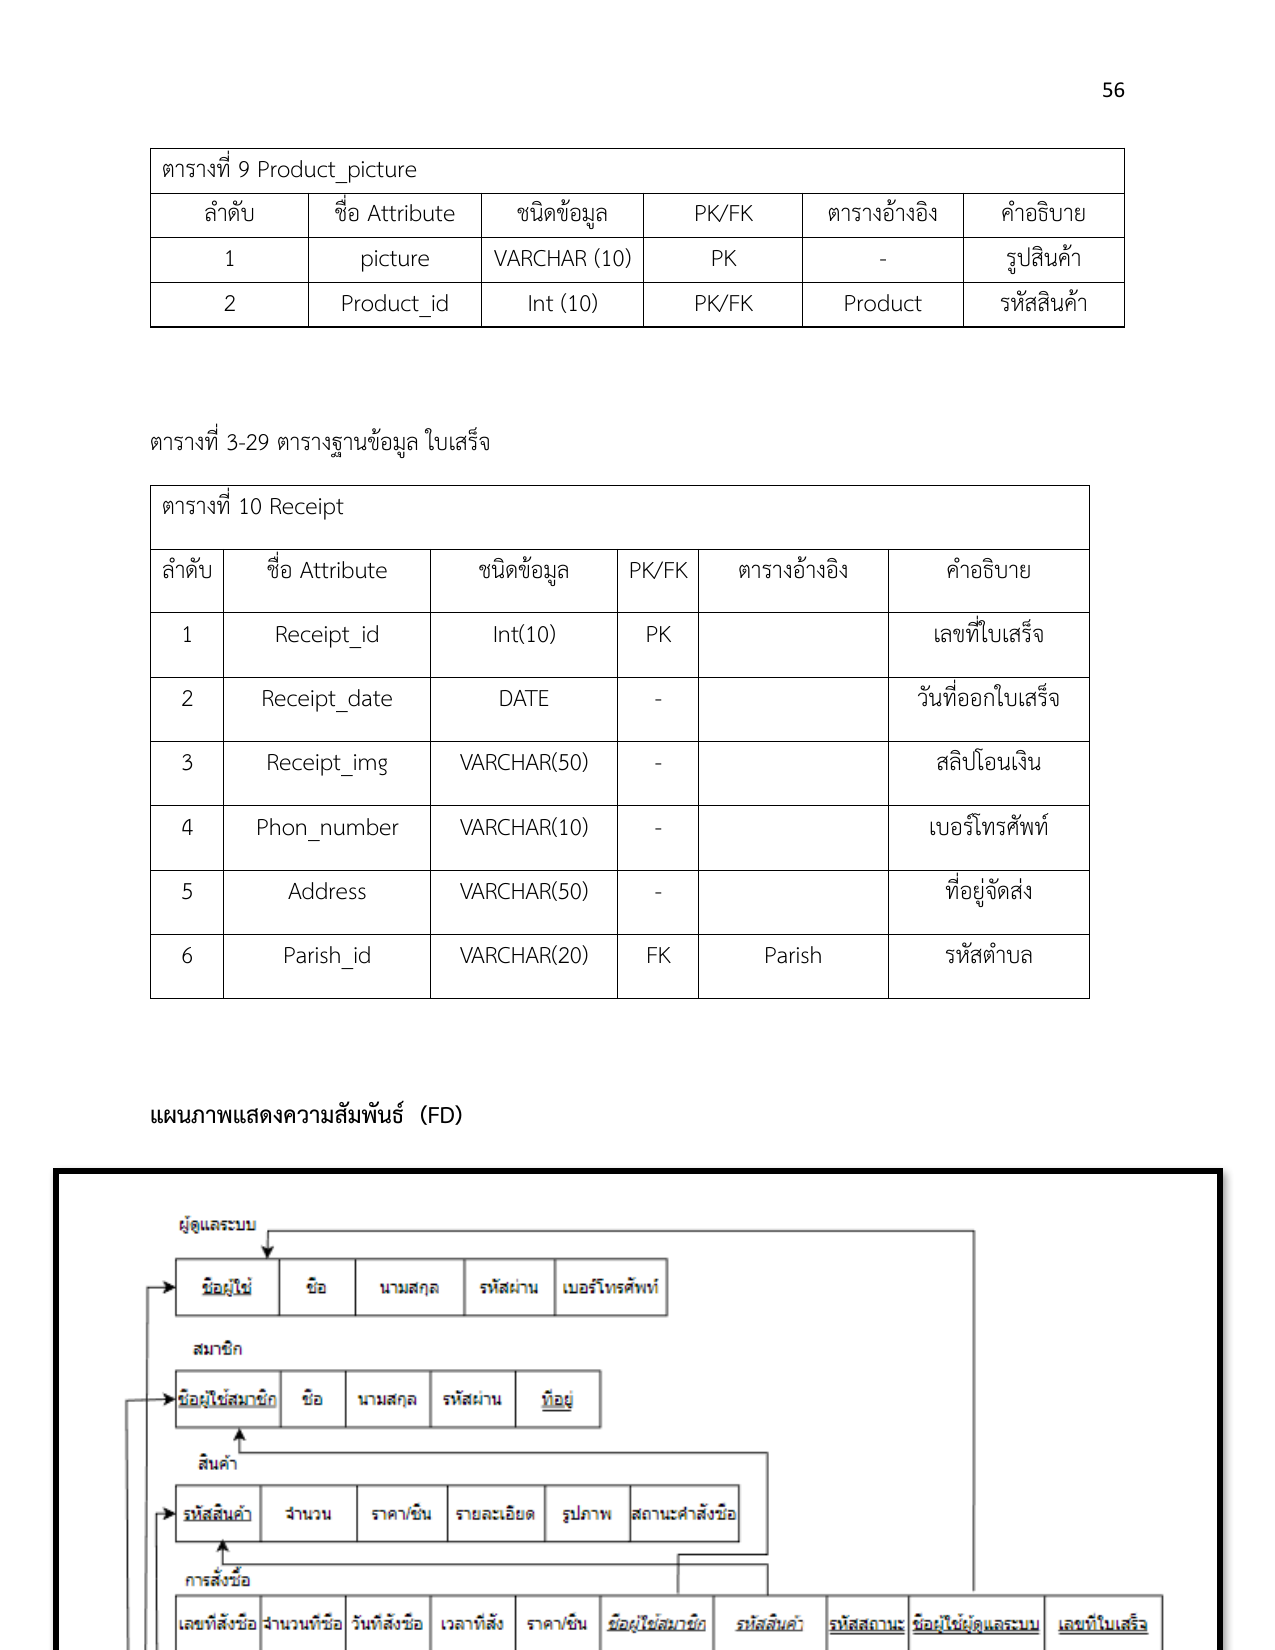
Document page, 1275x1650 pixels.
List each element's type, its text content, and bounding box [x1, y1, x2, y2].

table_cell เบอร์โทรศัพท์ [889, 806, 1089, 870]
table_cell ที่อยู่จัดส่ง [889, 871, 1089, 934]
table_cell Int(10) [431, 613, 617, 677]
table_cell Int (10) [482, 283, 643, 326]
table_header ตารางที่ 10 Receipt [151, 486, 1089, 549]
table_cell - [803, 238, 963, 282]
table_cell - [618, 742, 698, 805]
table_cell Receipt_id [224, 613, 430, 677]
table_cell 4 [151, 806, 223, 870]
table_cell VARCHAR(50) [431, 871, 617, 934]
table_cell Parish [699, 935, 888, 998]
table_cell Receipt_date [224, 678, 430, 741]
table_cell รูปสินค้า [964, 238, 1124, 282]
table_header ตารางที่ 9 Product_picture [151, 149, 1124, 192]
table_cell ตารางอ้างอิง [803, 194, 963, 237]
table_cell รหัสสินค้า [964, 283, 1124, 326]
table_cell 2 [151, 678, 223, 741]
text ตารางที่ 3-29 ตารางฐานข้อมูล ใบเสร็จ [150, 422, 1125, 465]
table_cell [699, 806, 888, 870]
table_cell 2 [151, 283, 308, 326]
table_cell ชื่อ Attribute [224, 550, 430, 612]
table_cell picture [309, 238, 481, 282]
table_cell - [618, 871, 698, 934]
table_cell VARCHAR(50) [431, 742, 617, 805]
table_cell [699, 742, 888, 805]
table_cell DATE [431, 678, 617, 741]
table_cell คำอธิบาย [964, 194, 1124, 237]
table_cell Parish_id [224, 935, 430, 998]
table_cell 5 [151, 871, 223, 934]
table_cell VARCHAR(10) [431, 806, 617, 870]
table_cell ชนิดข้อมูล [482, 194, 643, 237]
table_cell Product_id [309, 283, 481, 326]
table_cell [699, 678, 888, 741]
table_cell 3 [151, 742, 223, 805]
table_cell - [618, 678, 698, 741]
table_cell 6 [151, 935, 223, 998]
table_cell FK [618, 935, 698, 998]
table_cell PK/FK [644, 283, 802, 326]
table_cell PK [618, 613, 698, 677]
table_cell วันที่ออกใบเสร็จ [889, 678, 1089, 741]
table_cell ลำดับ [151, 194, 308, 237]
table_cell - [618, 806, 698, 870]
table_cell PK/FK [644, 194, 802, 237]
table_cell สลิปโอนเงิน [889, 742, 1089, 805]
table_cell 1 [151, 613, 223, 677]
table_cell Product [803, 283, 963, 326]
table_cell VARCHAR (10) [482, 238, 643, 282]
table_cell Phon_number [224, 806, 430, 870]
table_cell คำอธิบาย [889, 550, 1089, 612]
table_cell ลำดับ [151, 550, 223, 612]
table_cell Address [224, 871, 430, 934]
picture [59, 1174, 1217, 1650]
table_cell เลขที่ใบเสร็จ [889, 613, 1089, 677]
table_cell 1 [151, 238, 308, 282]
table_cell PK/FK [618, 550, 698, 612]
table_cell [699, 613, 888, 677]
table_cell VARCHAR(20) [431, 935, 617, 998]
table_cell ตารางอ้างอิง [699, 550, 888, 612]
table_cell PK [644, 238, 802, 282]
table_cell ชื่อ Attribute [309, 194, 481, 237]
table_cell รหัสตำบล [889, 935, 1089, 998]
table_cell [699, 871, 888, 934]
table_cell ชนิดข้อมูล [431, 550, 617, 612]
text แผนภาพแสดงความสัมพันธ์ (FD) [150, 1095, 1125, 1138]
table_cell Receipt_img [224, 742, 430, 805]
